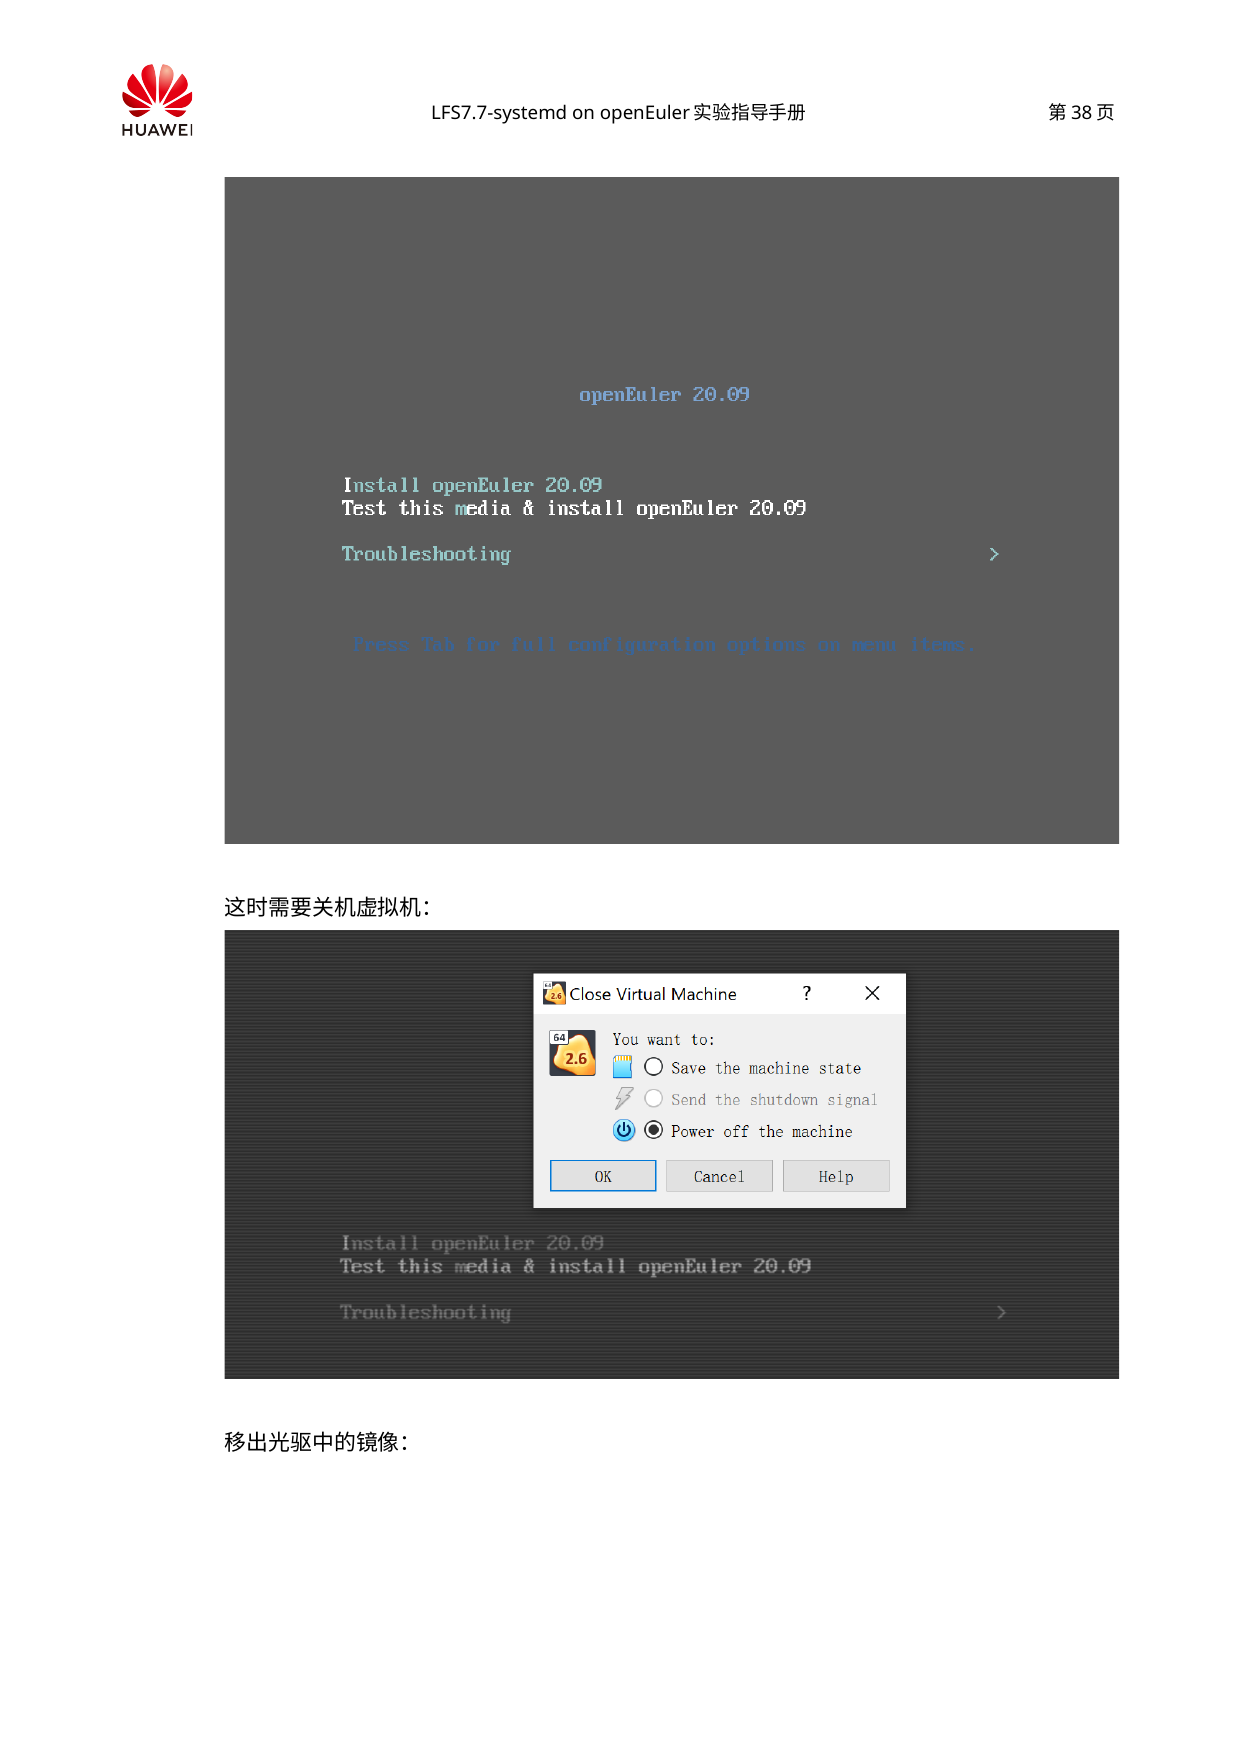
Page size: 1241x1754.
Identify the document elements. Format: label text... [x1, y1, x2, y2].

picture [224, 930, 1120, 1379]
picture [224, 177, 1120, 844]
picture [122, 64, 193, 136]
text 移出光驱中的镜像： [224, 1425, 1122, 1457]
text 这时需要关机虚拟机： [224, 890, 1122, 922]
